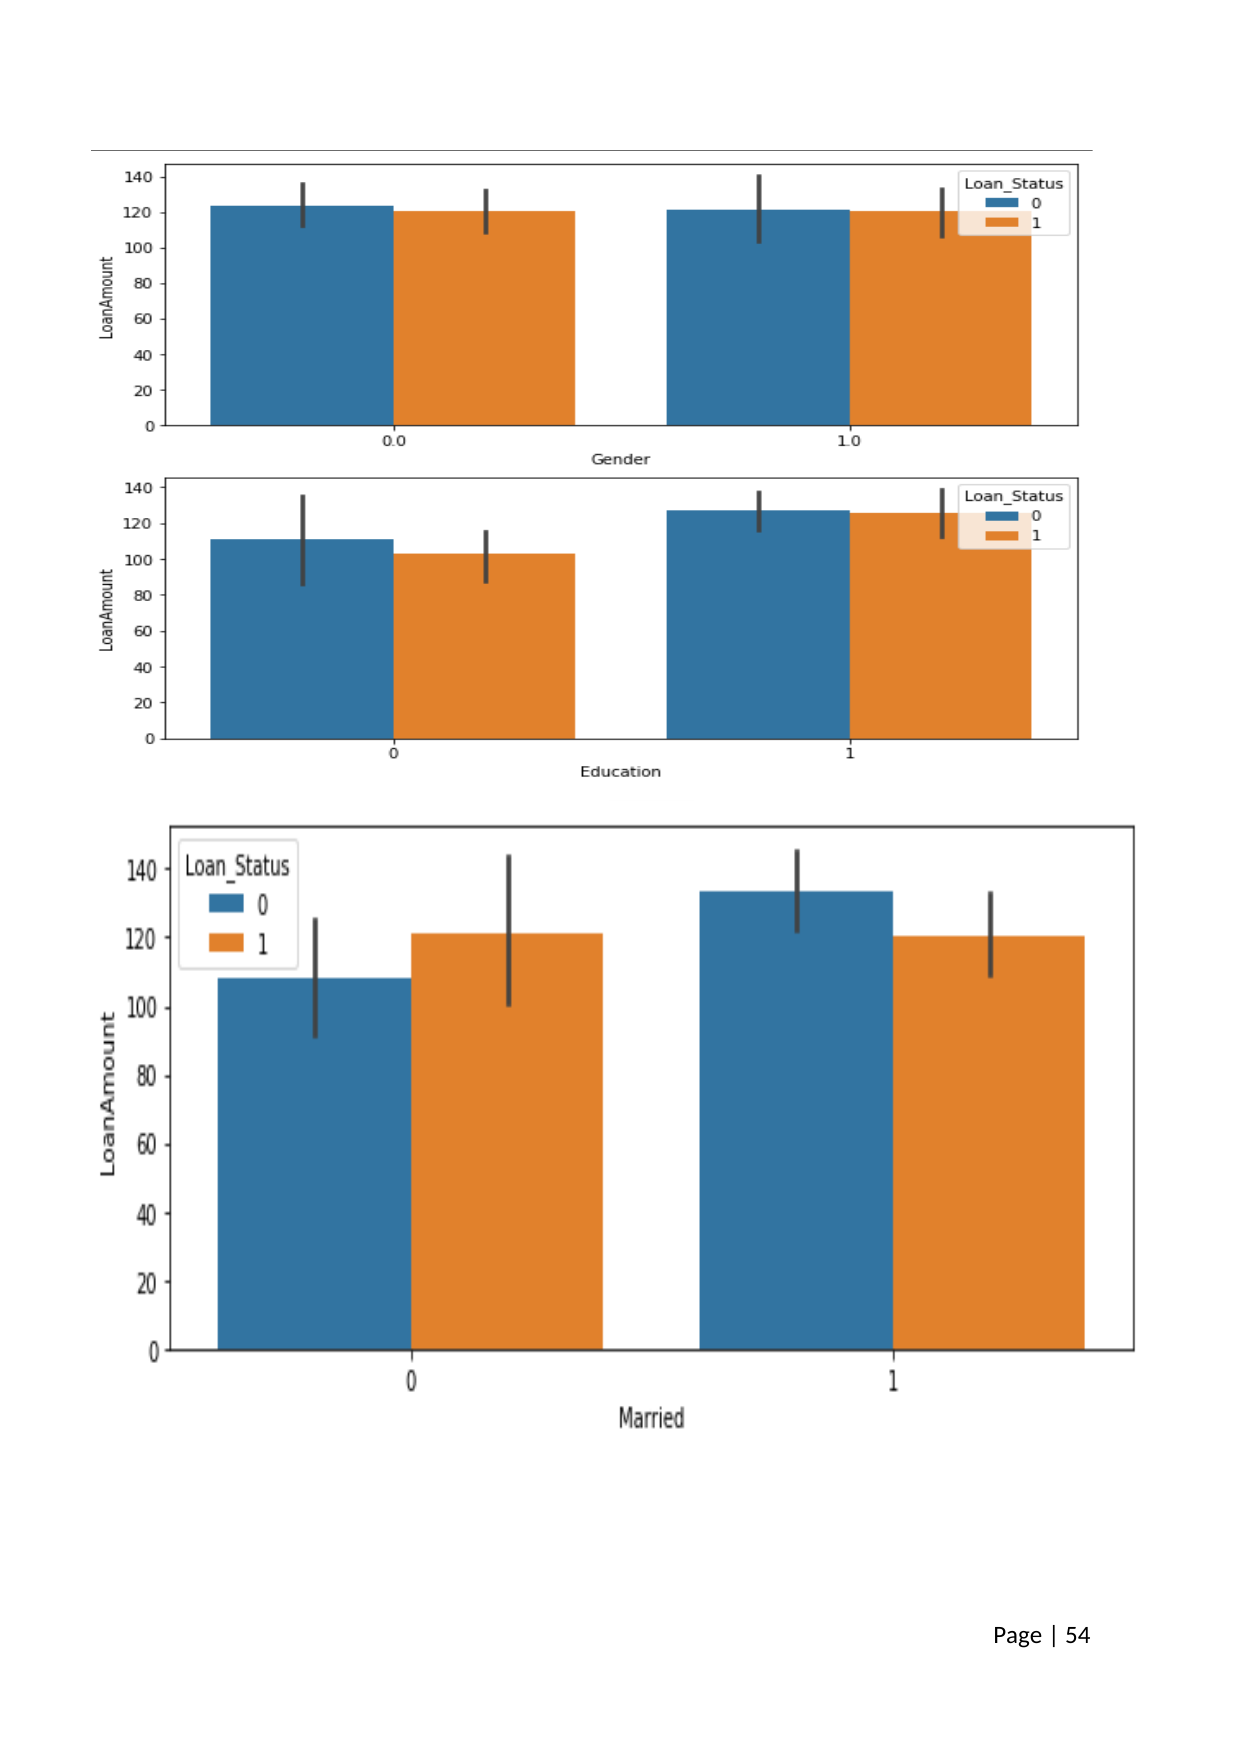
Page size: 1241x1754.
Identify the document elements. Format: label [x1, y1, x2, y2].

picture [91, 800, 1144, 1440]
picture [91, 150, 1093, 782]
